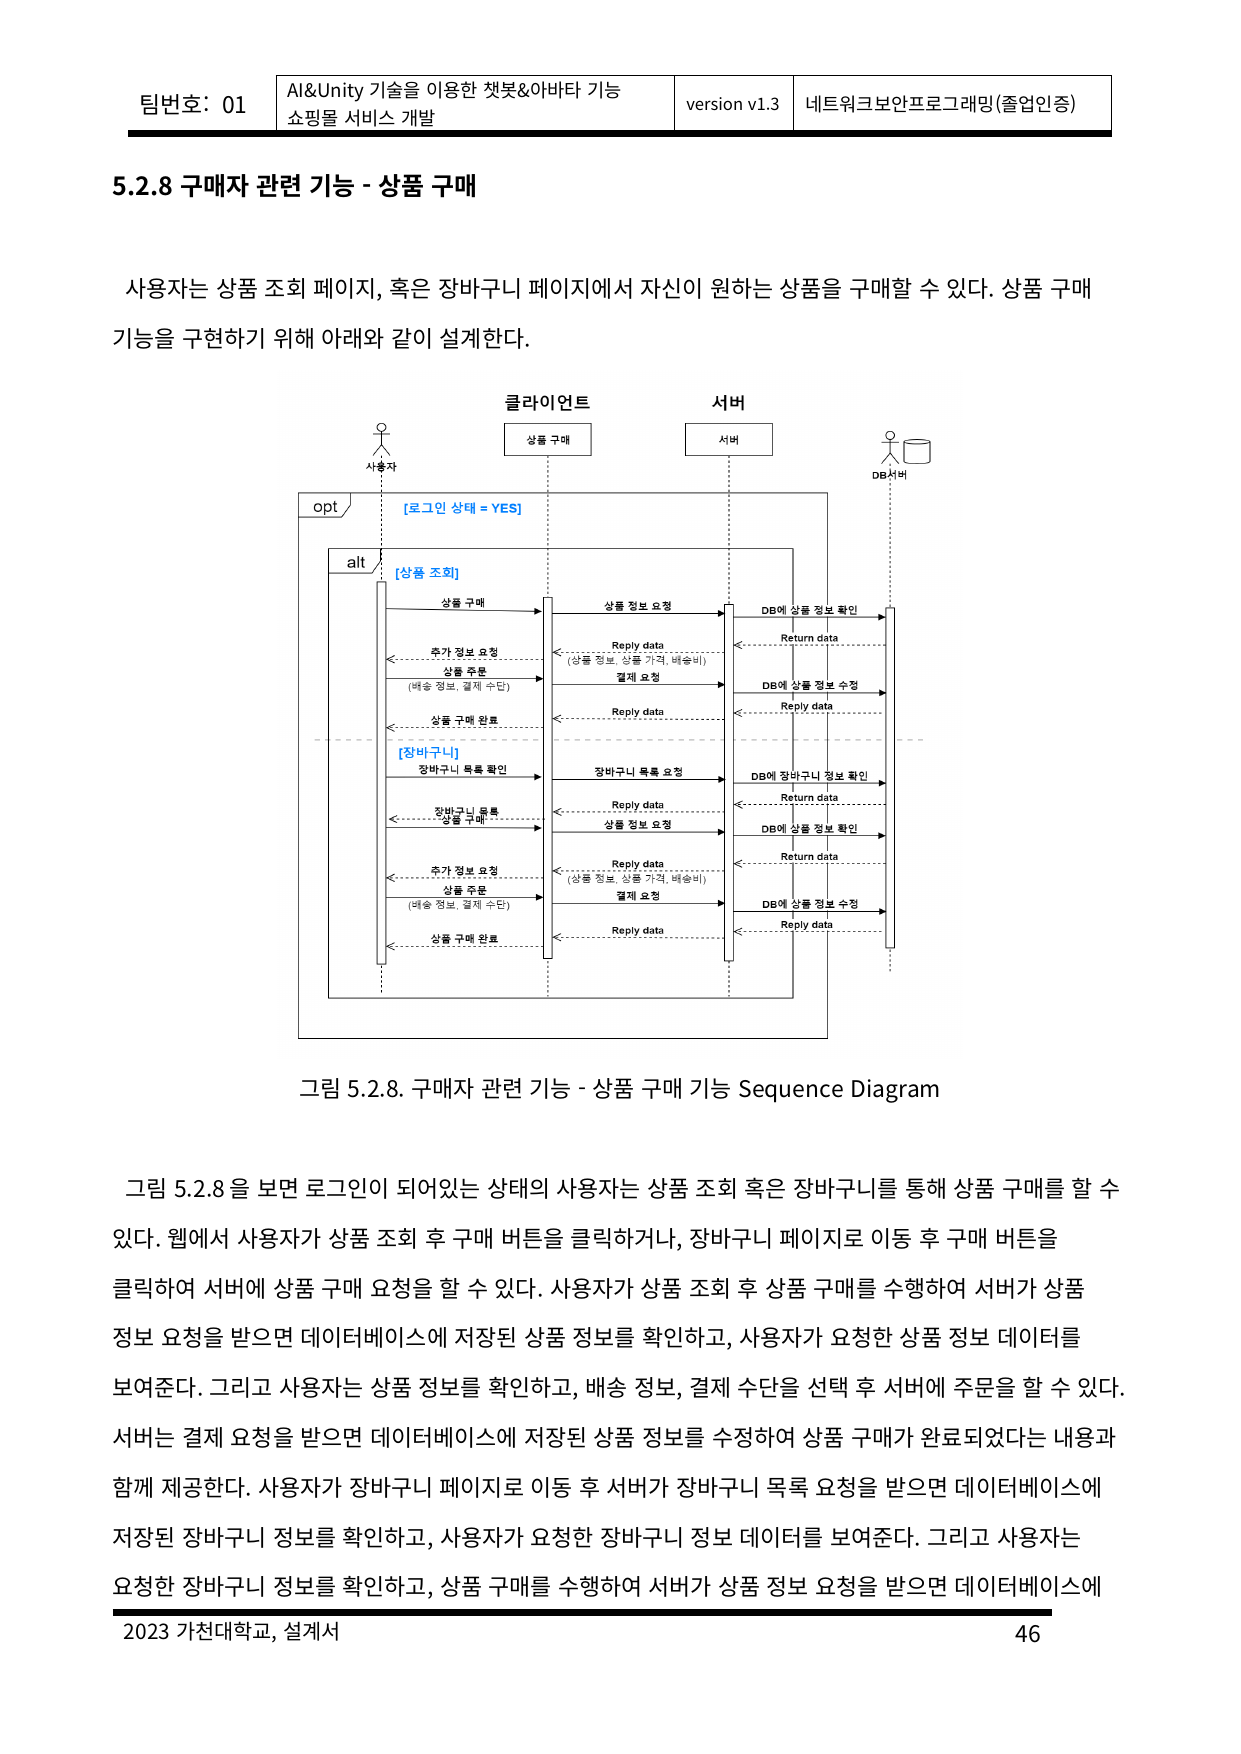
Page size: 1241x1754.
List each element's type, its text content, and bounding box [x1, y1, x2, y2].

text 그림 5.2.8. 구매자 관련 기능 - 상품 구매 기능 Sequence Diagram [112, 1071, 1128, 1104]
picture [277, 370, 964, 1059]
text 사용자는 상품 조회 페이지, 혹은 장바구니 페이지에서 자신이 원하는 상품을 구매할 수 있다. 상품 구매 기능을 구현하기 위해 아래와 같이 설계한다. [112, 271, 1128, 354]
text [112, 1171, 1128, 1602]
text 5.2.8 구매자 관련 기능 - 상품 구매 [112, 167, 1128, 203]
